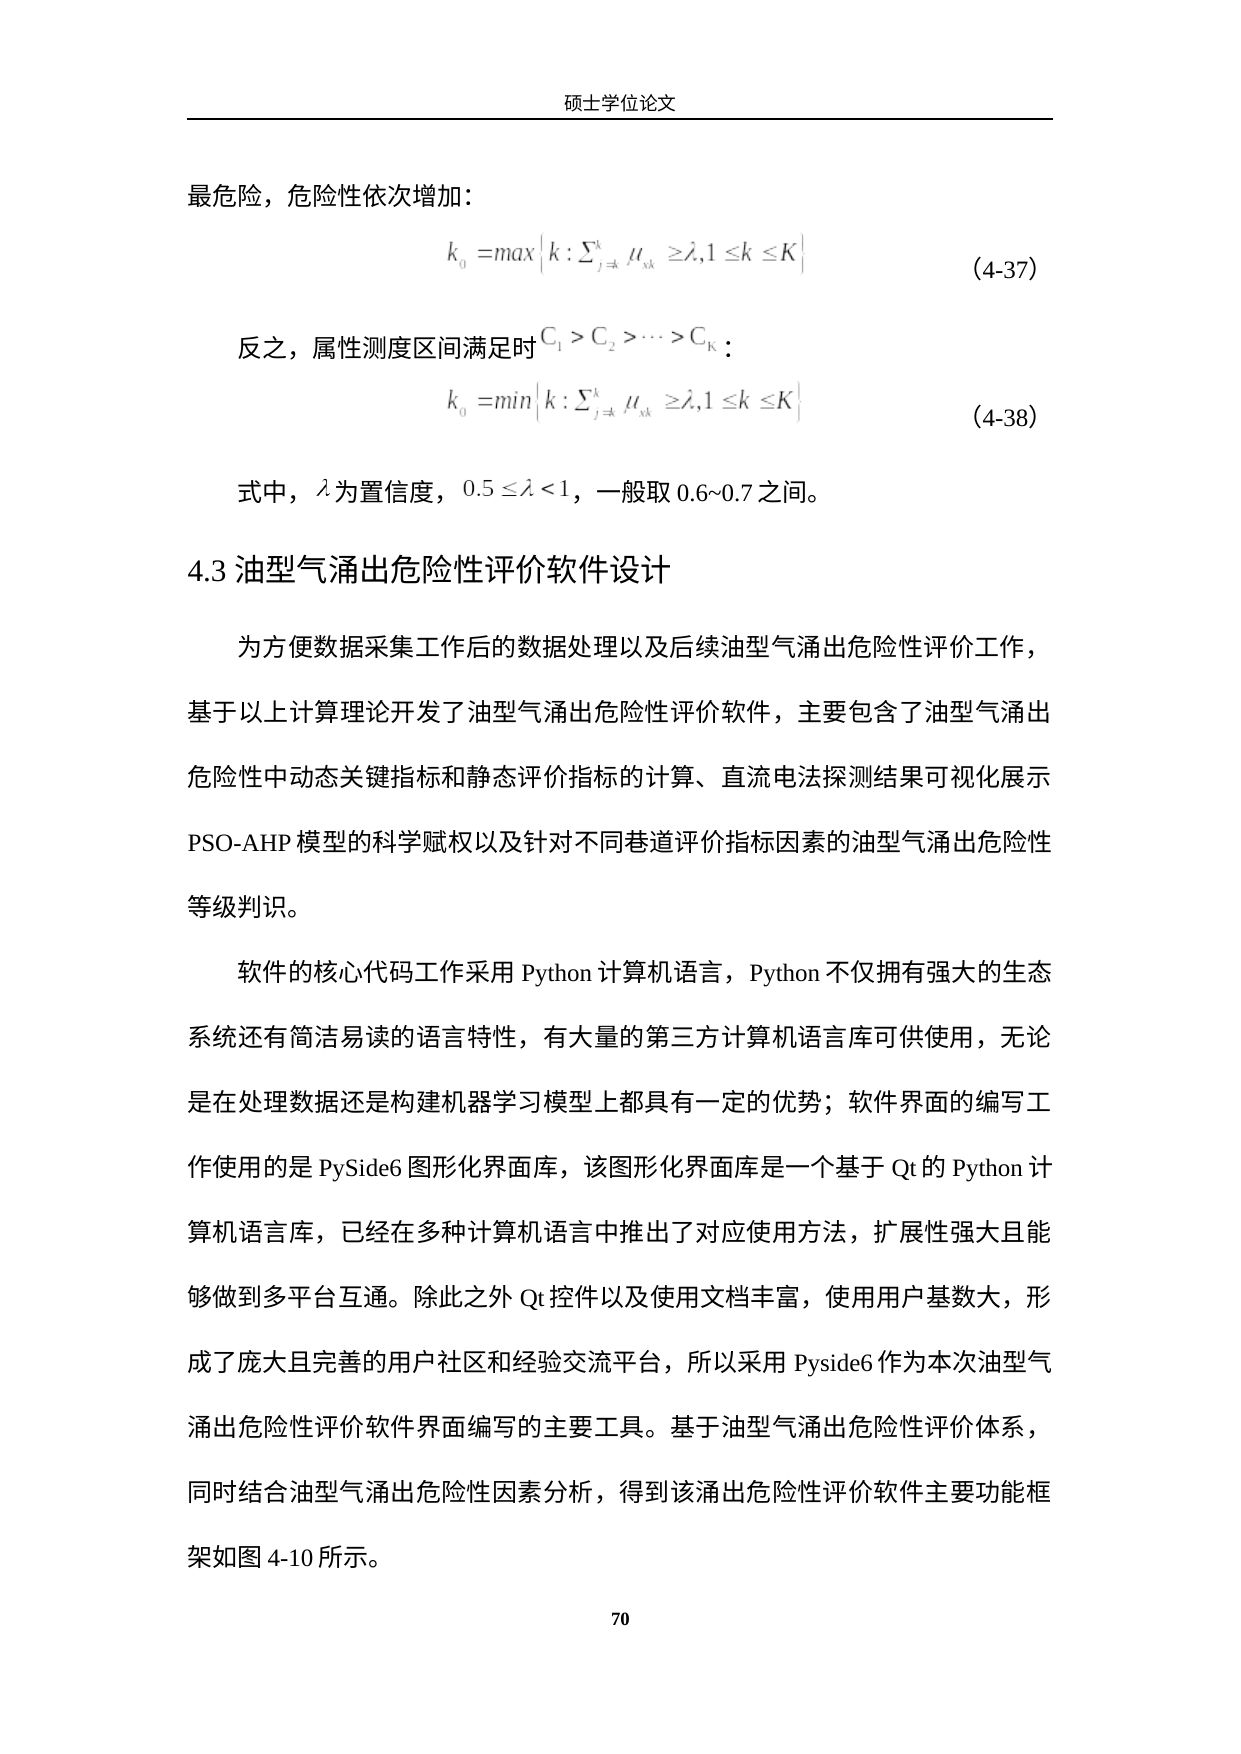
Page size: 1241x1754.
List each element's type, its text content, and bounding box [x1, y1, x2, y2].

text 为方便数据采集工作后的数据处理以及后续油型气涌出危险性评价工作，基于以上计算理论开发了油型气涌出危险性评价软件，主要包含了油型气涌出危险性中动态关键指标和静态评价指标的计算、直流电法探测结果可视化展示、PSO-AHP模型的科学赋权以及针对不同巷道评价指标因素的油型气涌出危险性等级判识。 [187, 613, 1053, 938]
list 油型气涌出危险性评价软件设计（Software Design for Risk Assessment of Oil-type Gas Emission） [187, 536, 1053, 601]
text 反之，属性测度区间满足时： [187, 310, 1053, 375]
text 式中，为置信度，，一般取0.6~0.7之间。 [187, 458, 1053, 523]
text 软件的核心代码工作采用Python计算机语言，Python不仅拥有强大的生态系统还有简洁易读的语言特性，有大量的第三方计算机语言库可供使用，无论是在处理数据还是构建机器学习模型上都具有一定的优势；软件界面的编写工作使用的是PySide6图形化界面库，该图形化界面库是一个基于Qt的Python计算机语言库，已经在多种计算机语言中推出了对应使用方法，扩展性强大且能够做到多平台互通。除此之外Qt控件以及使用文档丰富，使用用户基数大，形成了庞大且完善的用户社区和经验交流平台，所以采用Pyside6作为本次油型气涌出危险性评价软件界面编写的主要工具。基于油型气涌出危险性评价体系，同时结合油型气涌出危险性因素分析，得到该涌出危险性评价软件主要功能框架如图4-10所示。 [187, 938, 1053, 1588]
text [187, 162, 1053, 227]
